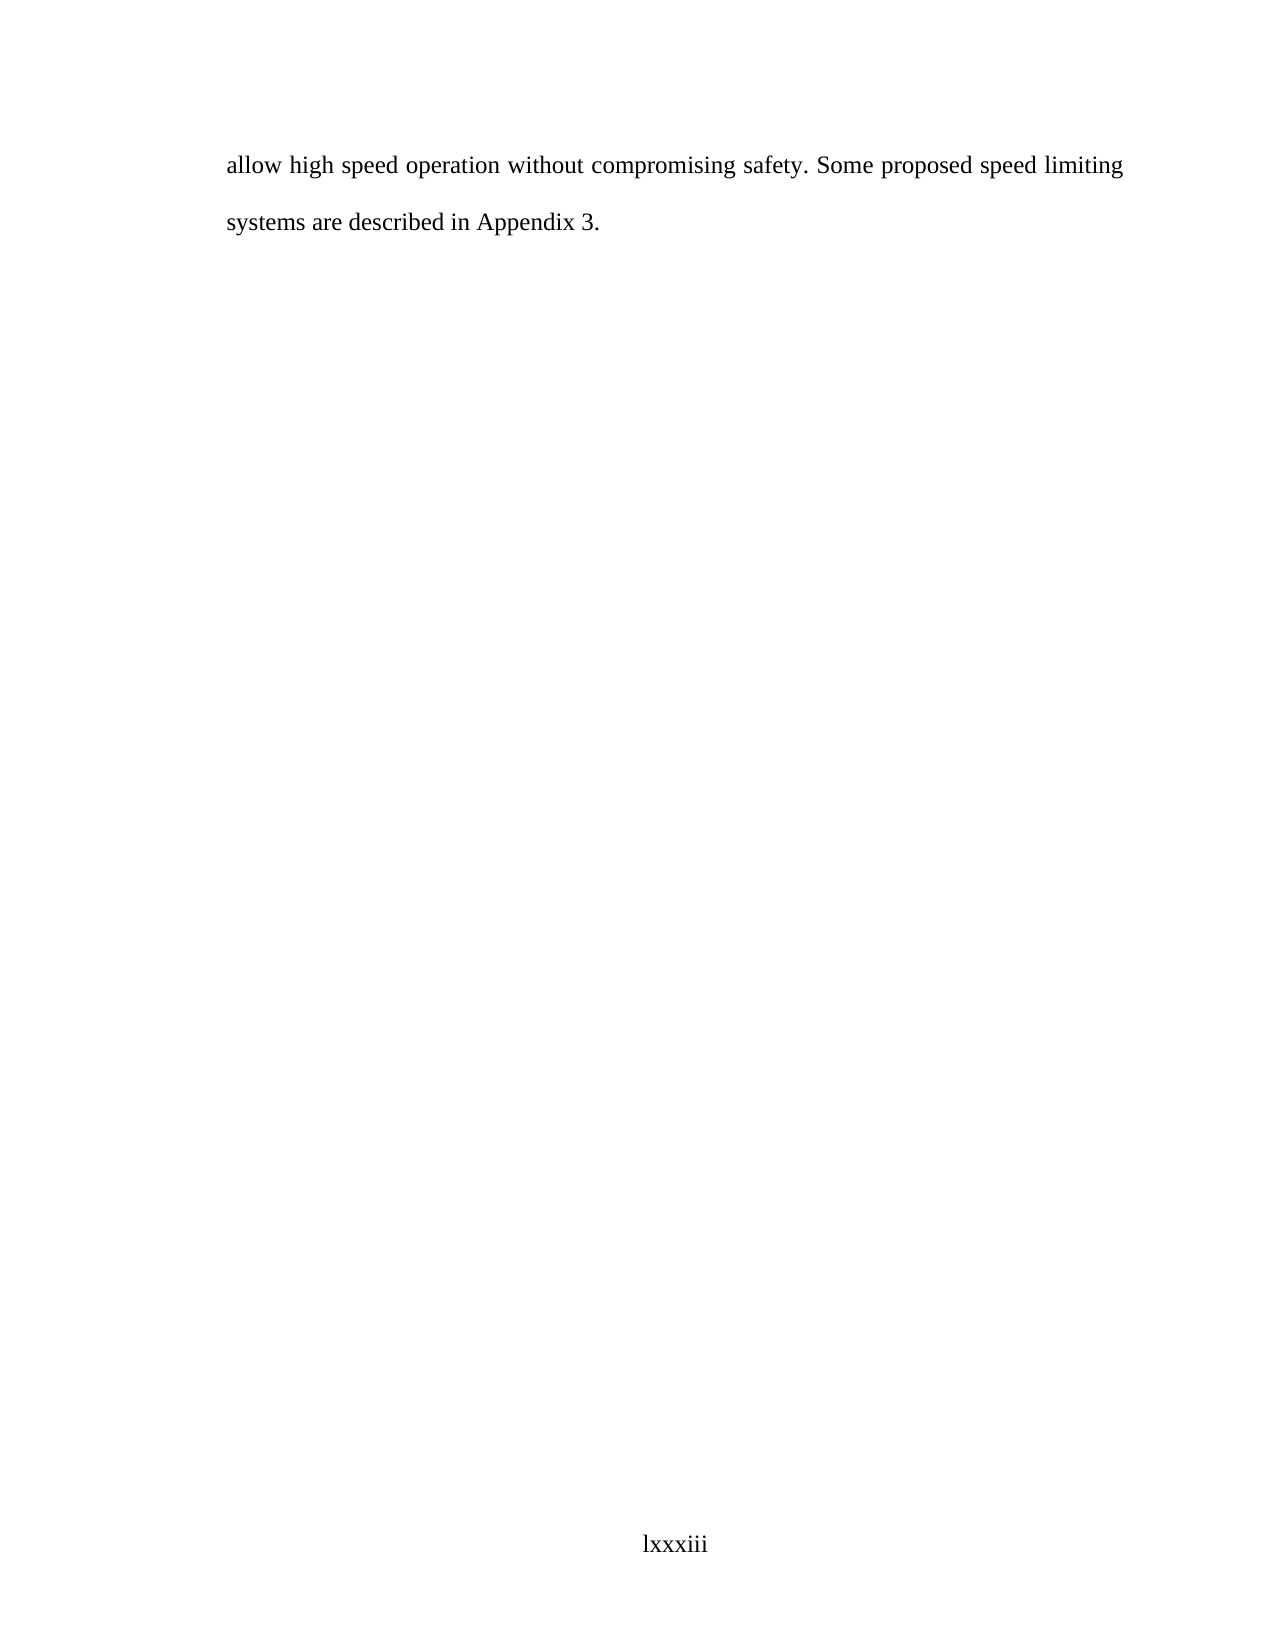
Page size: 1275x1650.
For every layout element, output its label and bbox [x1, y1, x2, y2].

text [226, 150, 1125, 236]
